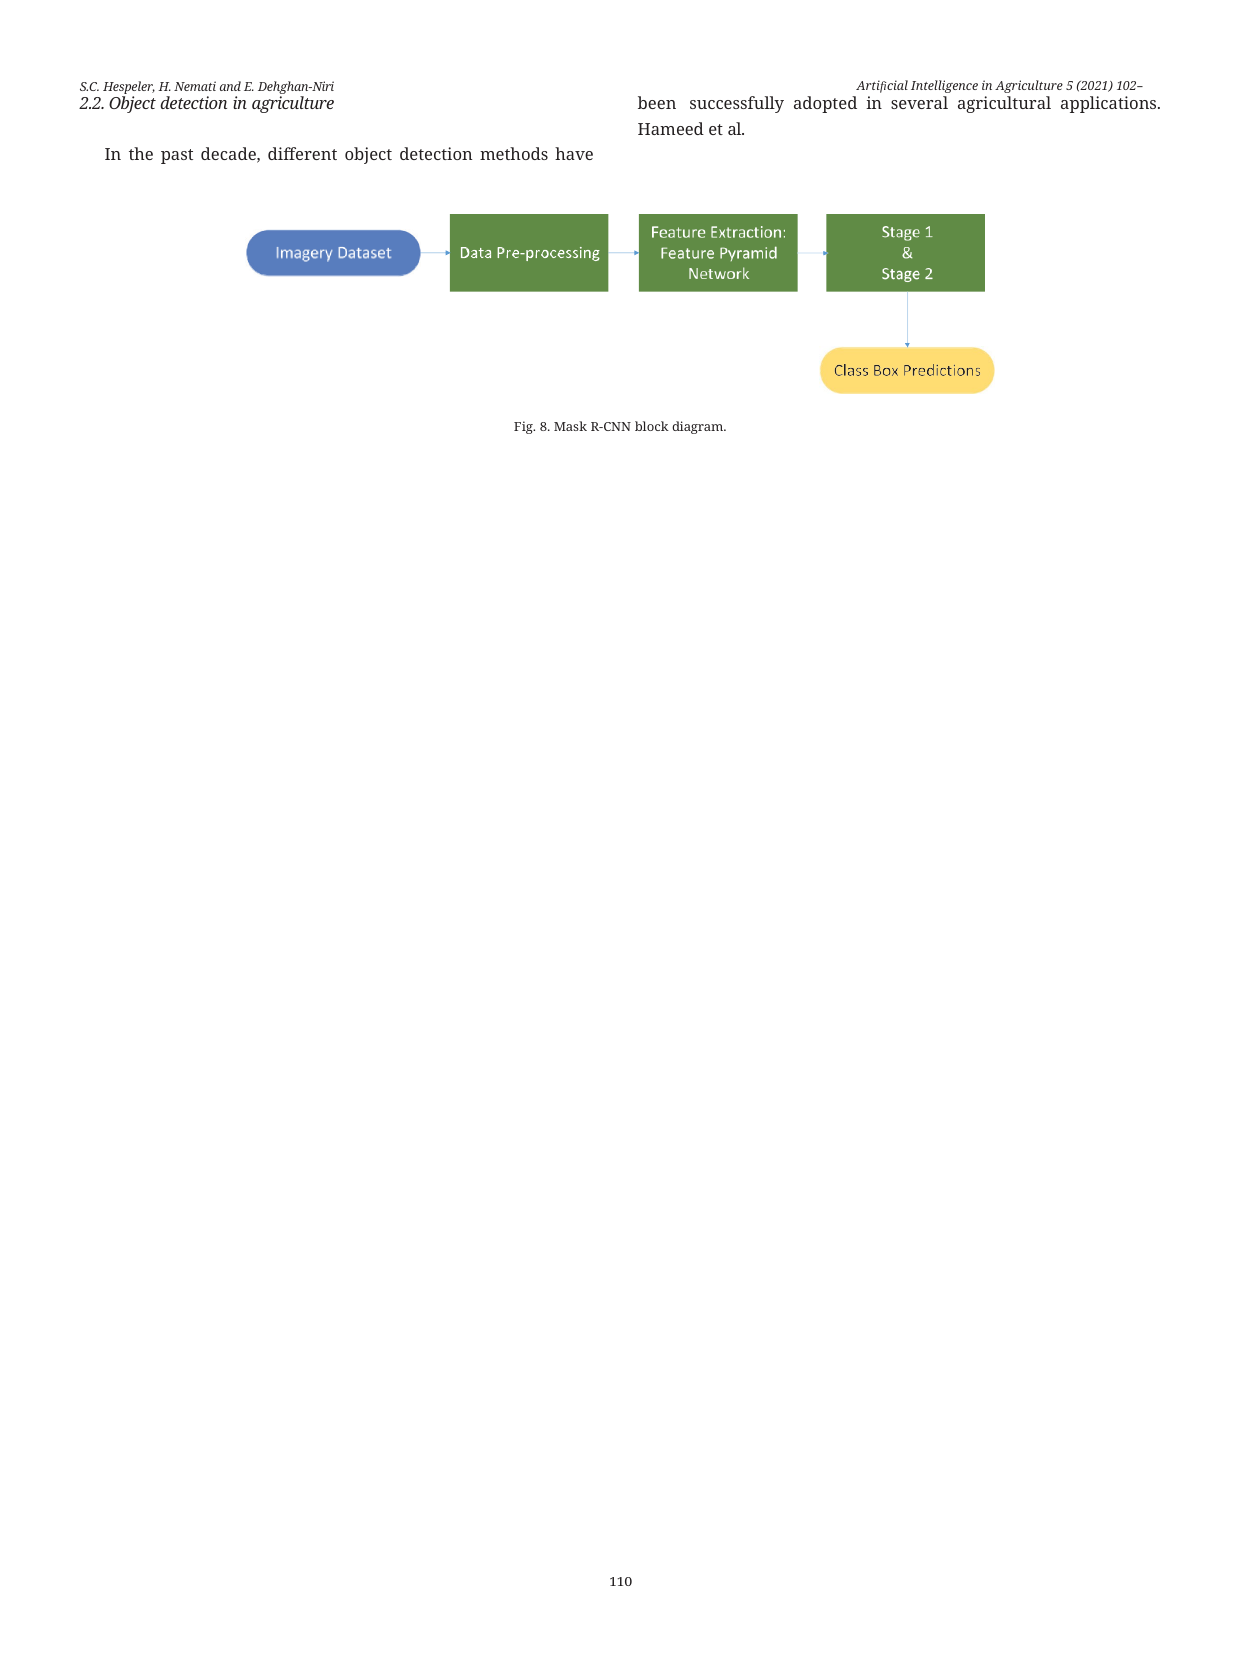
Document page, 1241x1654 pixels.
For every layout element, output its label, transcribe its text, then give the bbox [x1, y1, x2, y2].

list Object detection in agriculture [79, 92, 607, 114]
text Fig. 8. Mask R-CNN block diagram. [67, 418, 1173, 436]
picture [245, 229, 421, 277]
picture [652, 226, 785, 279]
text In the past decade, different object detection methods have been successfully adopted in several agricultural applications. Hameed et al. [79, 143, 594, 166]
text In the past decade, different object detection methods have been successfully adopted in several agricultural applications. Hameed et al. [637, 92, 1161, 140]
picture [797, 226, 995, 394]
